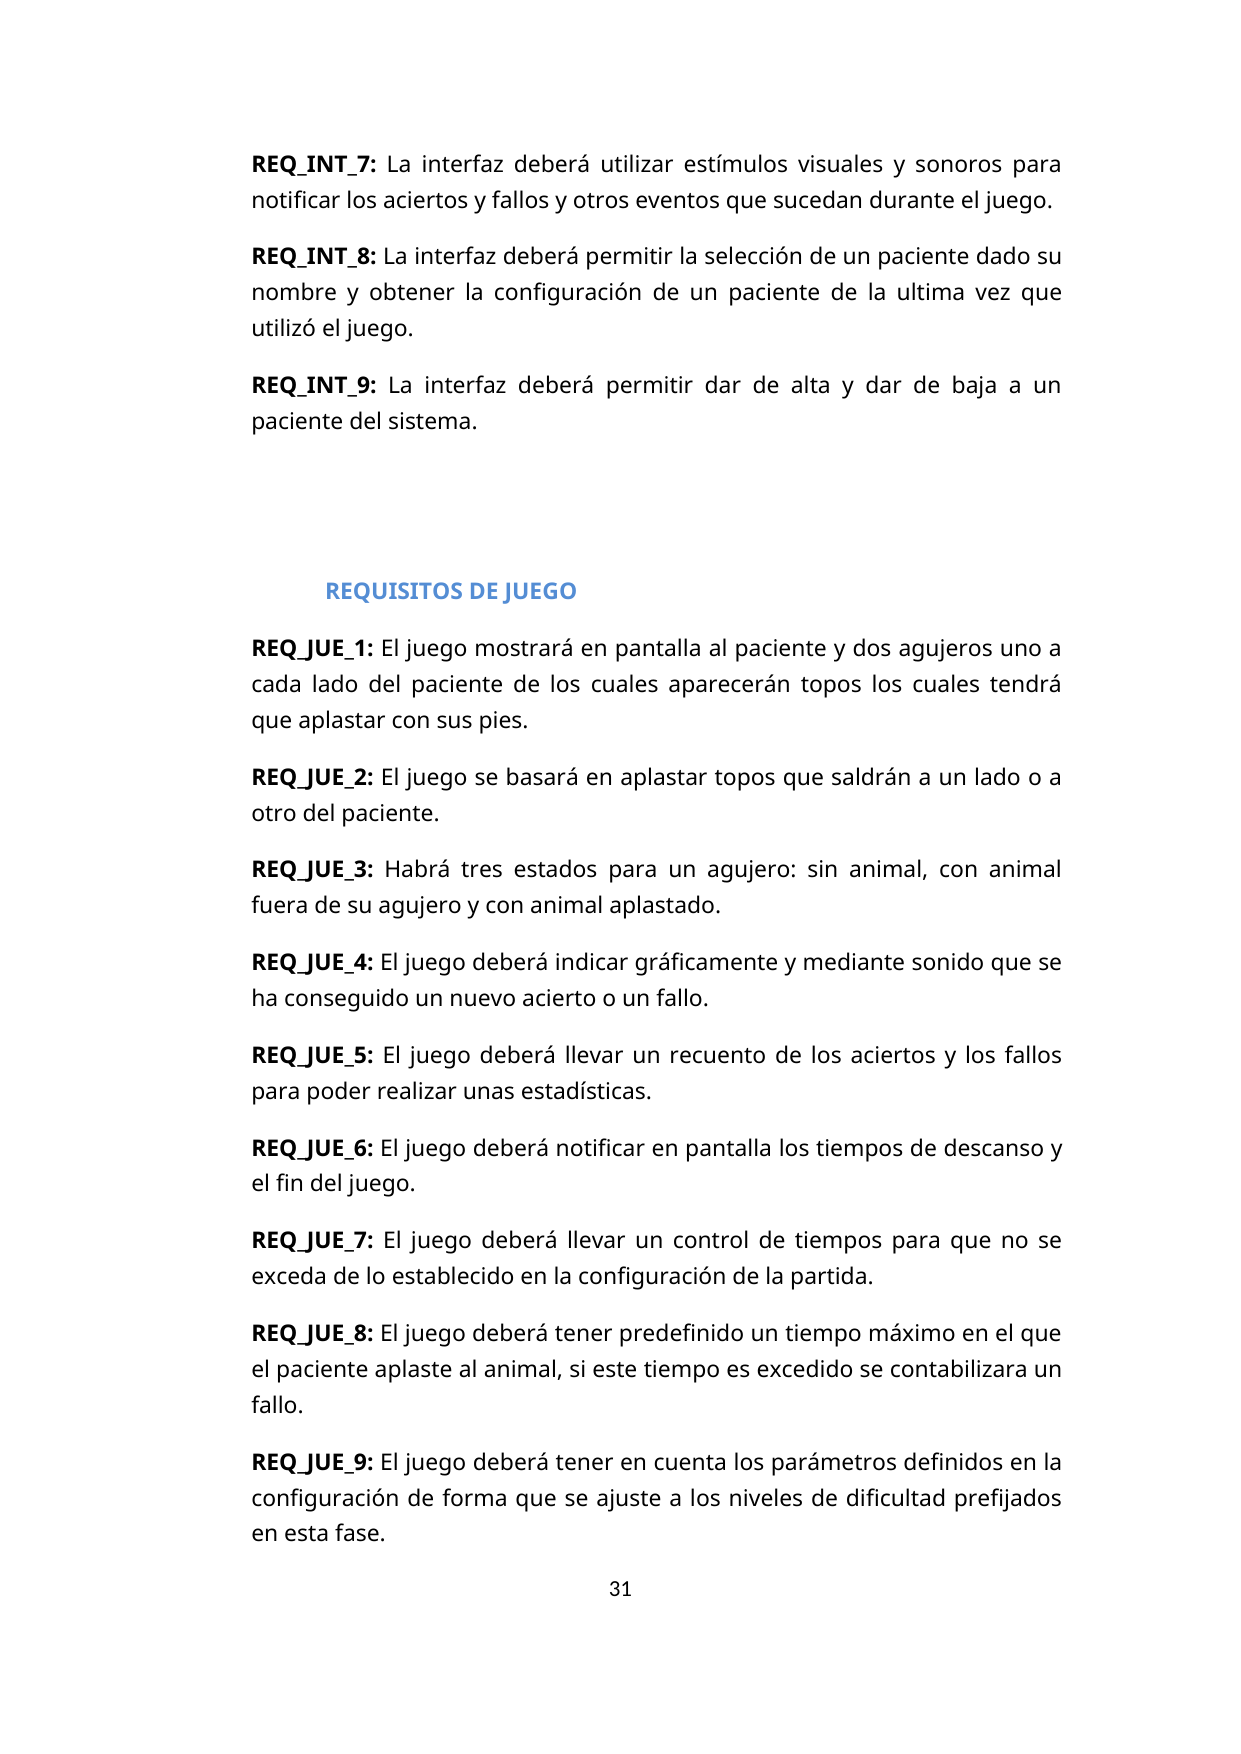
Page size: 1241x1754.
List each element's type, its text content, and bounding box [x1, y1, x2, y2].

text REQ_JUE_4: El juego deberá indicar gráficamente y mediante sonido que se ha conseguido un nuevo acierto o un fallo. [251, 946, 1063, 1013]
text REQ_JUE_6: El juego deberá notificar en pantalla los tiempos de descanso y el fin del juego. [251, 1131, 1063, 1199]
text REQUISITOS DE JUEGO [325, 575, 1063, 606]
text REQ_INT_7: La interfaz deberá utilizar estímulos visuales y sonoros para notificar los aciertos y fallos y otros eventos que sucedan durante el juego. [251, 148, 1063, 215]
text REQ_JUE_2: El juego se basará en aplastar topos que saldrán a un lado o a otro del paciente. [251, 761, 1063, 828]
text REQ_INT_9: La interfaz deberá permitir dar de alta y dar de baja a un paciente del sistema. [251, 369, 1063, 436]
text REQ_JUE_7: El juego deberá llevar un control de tiempos para que no se exceda de lo establecido en la configuración de la partida. [251, 1224, 1063, 1291]
text REQ_JUE_3: Habrá tres estados para un agujero: sin animal, con animal fuera de su agujero y con animal aplastado. [251, 853, 1063, 921]
text REQ_INT_8: La interfaz deberá permitir la selección de un paciente dado su nombre y obtener la configuración de un paciente de la ultima vez que utilizó el juego. [251, 240, 1063, 343]
text REQ_JUE_1: El juego mostrará en pantalla al paciente y dos agujeros uno a cada lado del paciente de los cuales aparecerán topos los cuales tendrá que aplastar con sus pies. [251, 632, 1063, 735]
text REQ_JUE_9: El juego deberá tener en cuenta los parámetros definidos en la configuración de forma que se ajuste a los niveles de dificultad prefijados en esta fase. [251, 1446, 1063, 1549]
text REQ_JUE_5: El juego deberá llevar un recuento de los aciertos y los fallos para poder realizar unas estadísticas. [251, 1039, 1063, 1106]
text REQ_JUE_8: El juego deberá tener predefinido un tiempo máximo en el que el paciente aplaste al animal, si este tiempo es excedido se contabilizara un fallo. [251, 1317, 1063, 1420]
